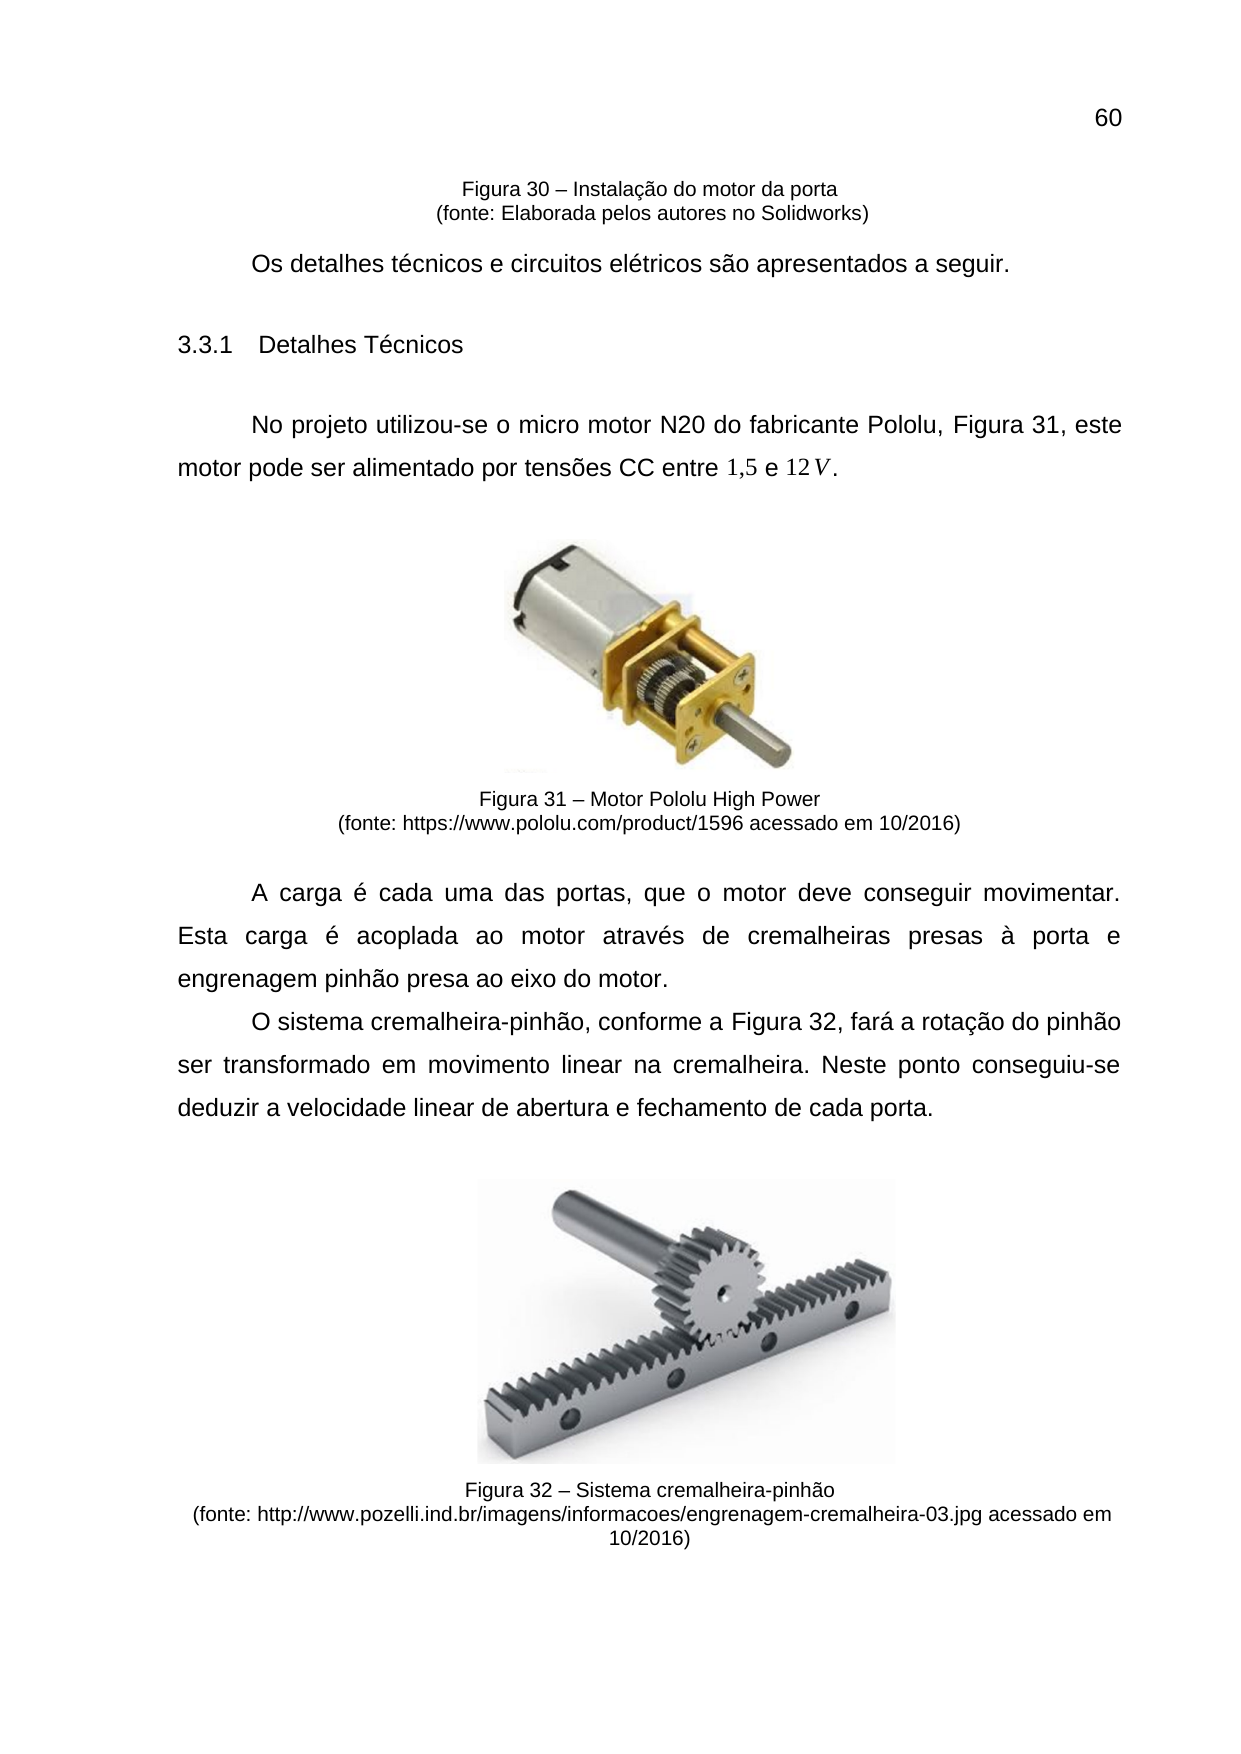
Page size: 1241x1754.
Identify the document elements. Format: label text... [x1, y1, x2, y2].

picture [504, 539, 796, 773]
text (fonte: https://www.pololu.com/product/1596 acessado em 10/2016) [177, 811, 1122, 834]
text (fonte: Elaborada pelos autores no Solidworks) [177, 201, 1122, 225]
text Figura 31 – Motor Pololu High Power [177, 787, 1122, 811]
subtitle Detalhes Técnicos [177, 330, 1122, 358]
text Figura 32 – Sistema cremalheira-pinhão [177, 1478, 1122, 1502]
text Figura 30 – Instalação do motor da porta [177, 177, 1122, 201]
text A carga é cada uma das portas, que o motor deve conseguir movimentar. Esta carga é acoplada ao motor através de cremalheiras presas à porta e engrenagem pinhão presa ao eixo do motor. [177, 878, 1122, 993]
text (fonte: http://www.pozelli.ind.br/imagens/informacoes/engrenagem-cremalheira-03.jpg acessado em 10/2016) [177, 1502, 1122, 1549]
text Os detalhes técnicos e circuitos elétricos são apresentados a seguir. [177, 249, 1122, 278]
text No projeto utilizou-se o micro motor N20 do fabricante Pololu, Figura 31, este motor pode ser alimentado por tensões CC entre e . [177, 410, 1122, 482]
text O sistema cremalheira-pinhão, conforme a Figura 32, fará a rotação do pinhão ser transformado em movimento linear na cremalheira. Neste ponto conseguiu-se deduzir a velocidade linear de abertura e fechamento de cada porta. [177, 1007, 1122, 1122]
picture [477, 1179, 896, 1464]
